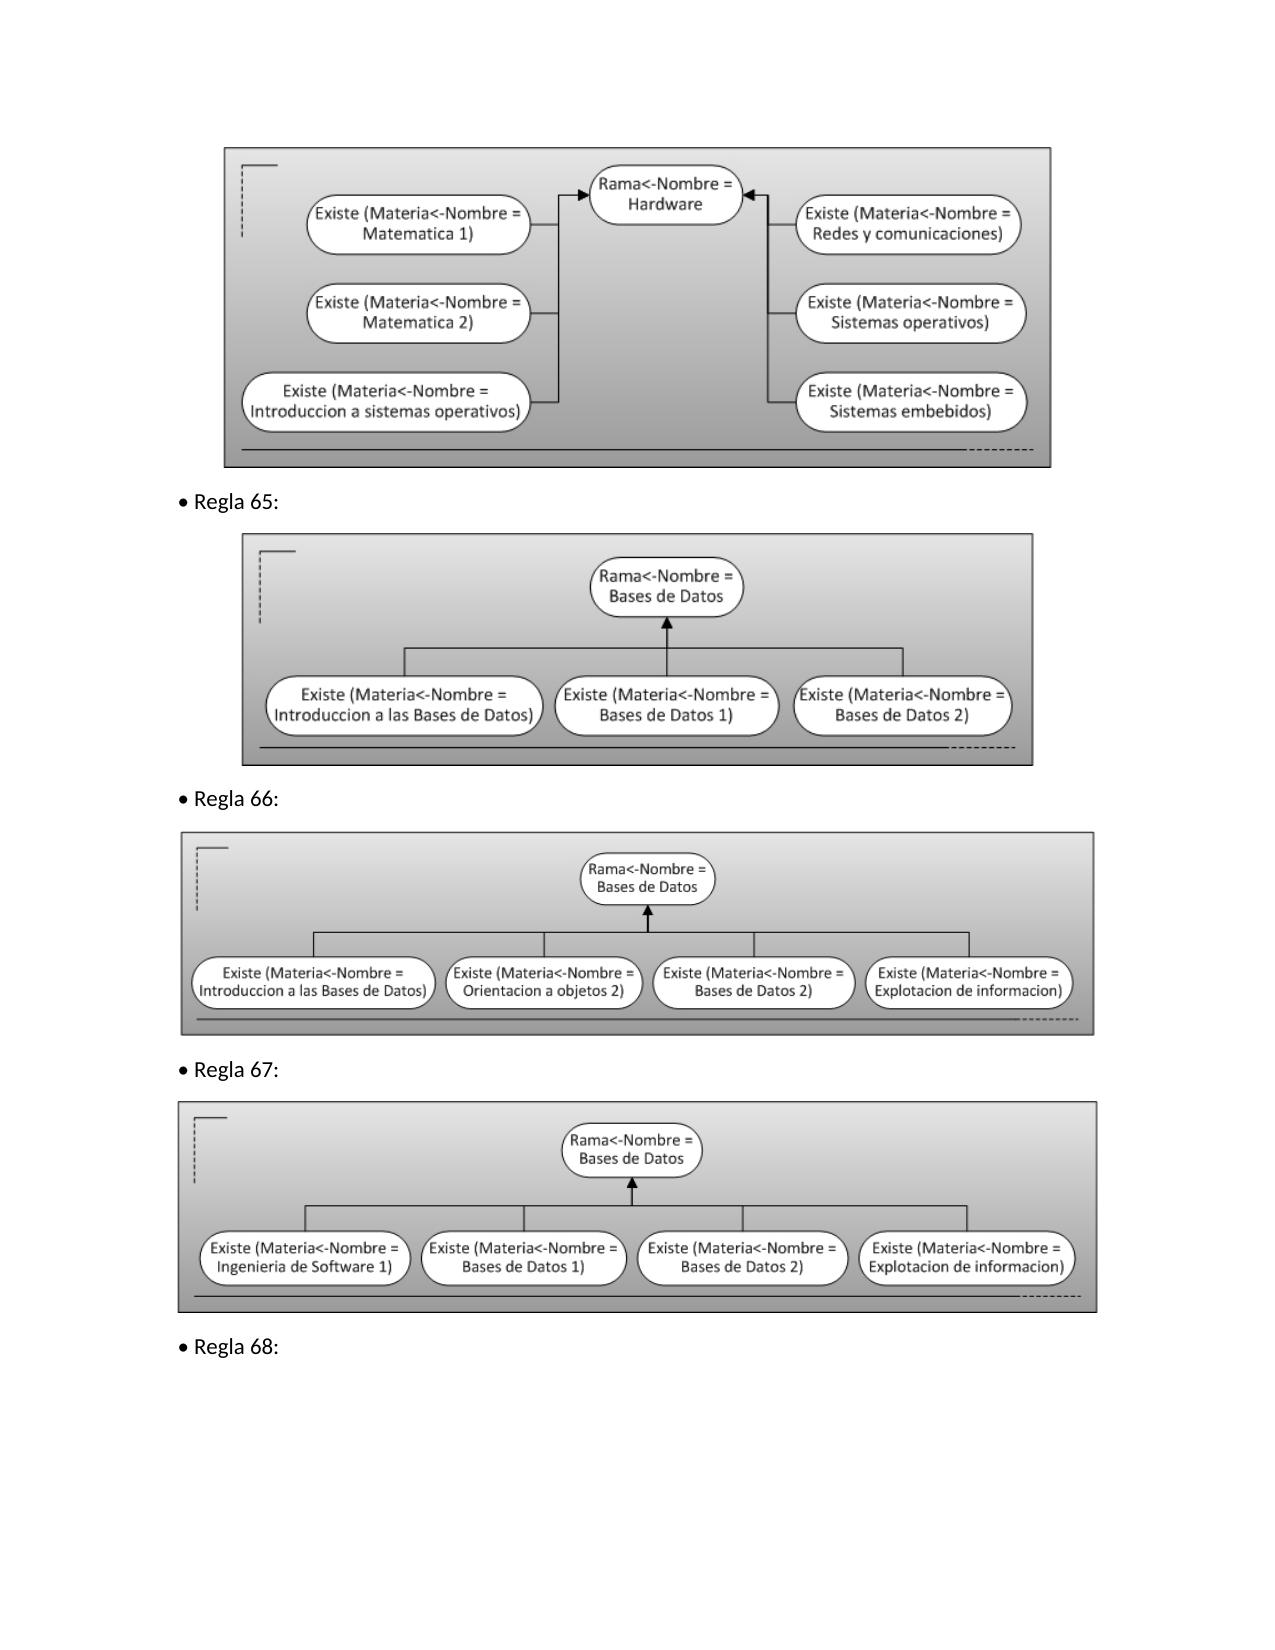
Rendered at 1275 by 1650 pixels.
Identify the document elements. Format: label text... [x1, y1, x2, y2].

picture [241, 533, 1034, 766]
picture [177, 1101, 1098, 1313]
text • Regla 66: [177, 784, 1098, 812]
picture [177, 831, 1098, 1036]
text • Regla 67: [177, 1055, 1098, 1083]
text • Regla 68: [177, 1332, 1098, 1360]
picture [223, 147, 1052, 468]
text • Regla 65: [177, 487, 1098, 515]
